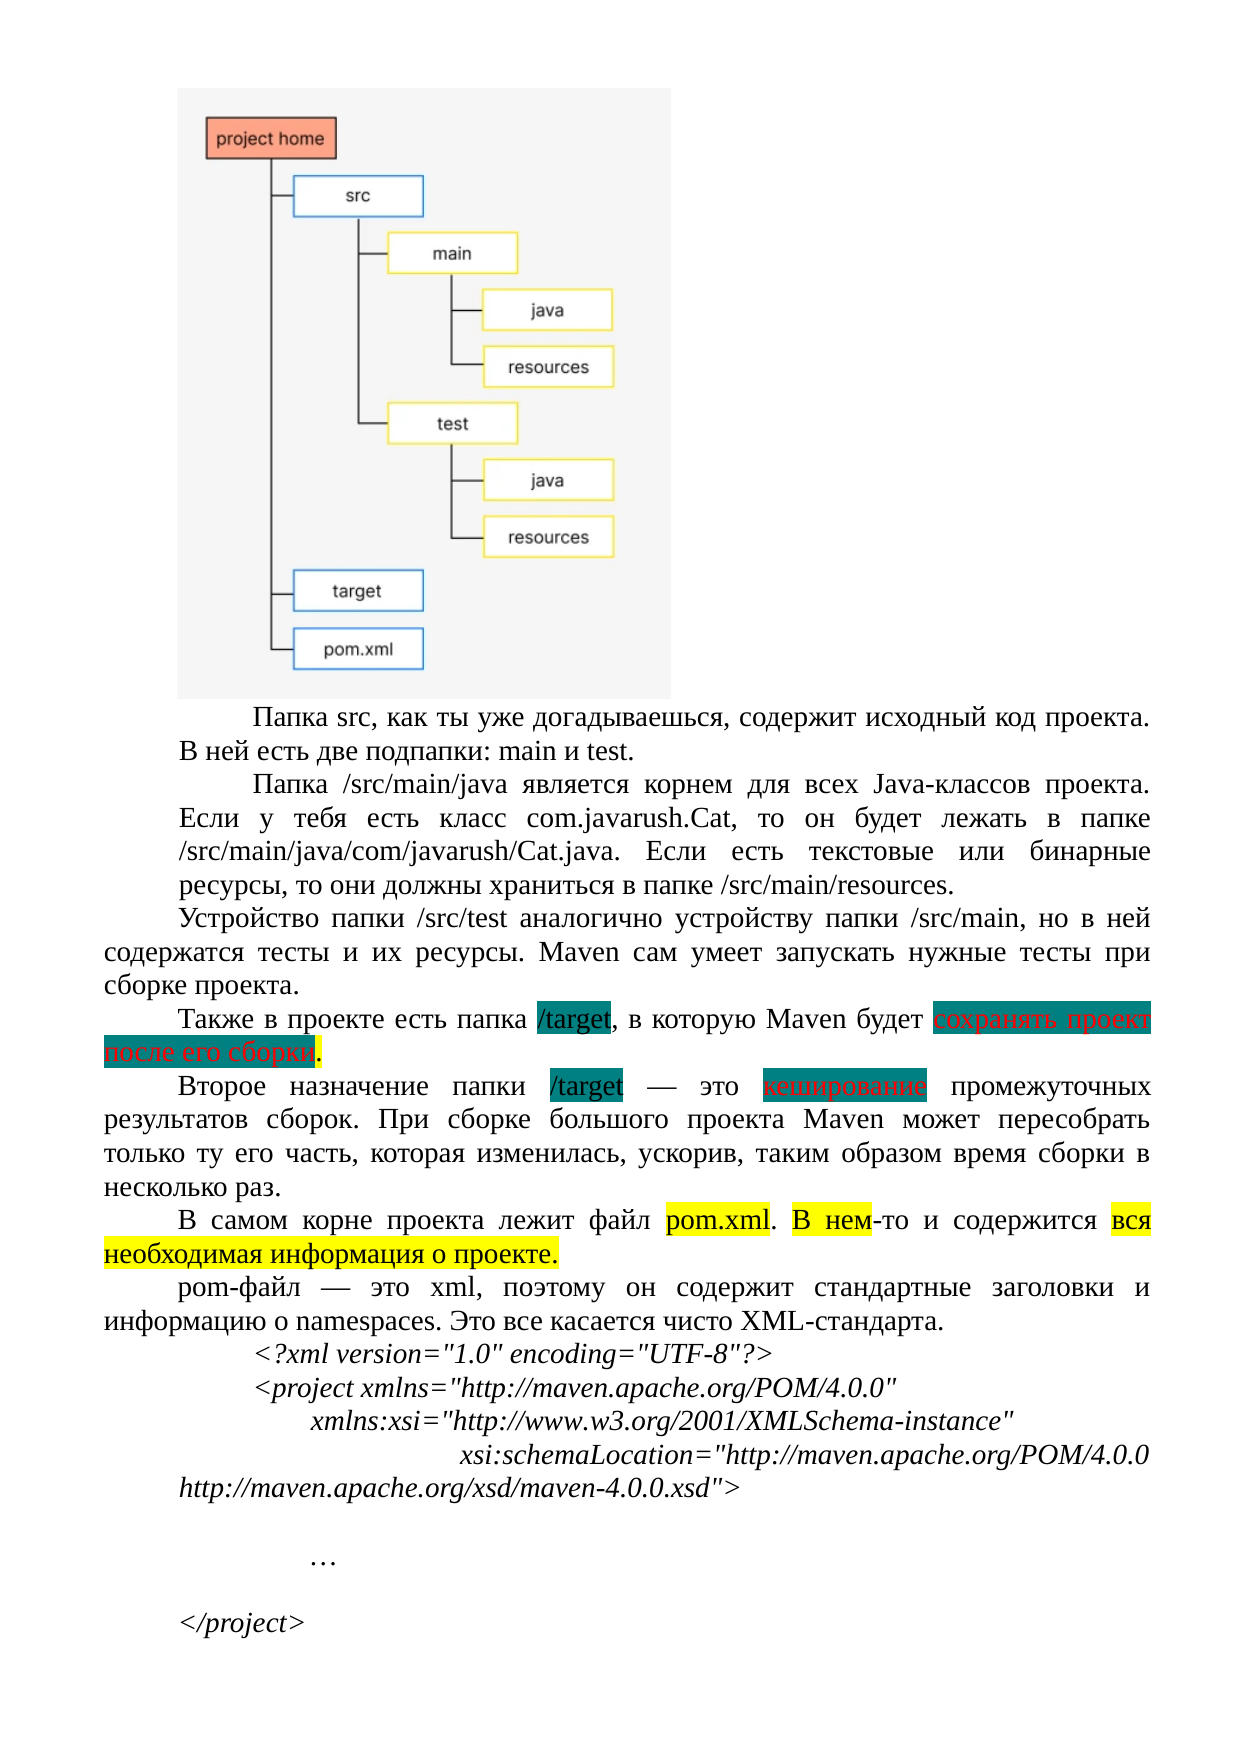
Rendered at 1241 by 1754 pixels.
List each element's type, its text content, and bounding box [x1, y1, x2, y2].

list Устройство папки /src/test аналогично устройству папки /src/main, но в ней содержатся тесты и их ресурсы. Maven сам умеет запускать нужные тесты при сборке проекта. [103, 900, 1152, 1001]
list </project> [103, 1605, 1152, 1638]
list … [178, 1538, 1152, 1571]
list xmlns:xsi="http://www.w3.org/2001/XMLSchema-instance" [178, 1403, 1152, 1437]
list Папка src, как ты уже догадываешься, содержит исходный код проекта. В ней есть две подпапки: main и test. [178, 699, 1152, 766]
list В самом корне проекта лежит файл pom.xml. В нем-то и содержится вся необходимая информация о проекте. [103, 1202, 1152, 1269]
list pom-файл — это xml, поэтому он содержит стандартные заголовки и информацию о namespaces. Это все касается чисто XML-стандарта. [103, 1269, 1152, 1336]
list xsi:schemaLocation="http://maven.apache.org/POM/4.0.0 http://maven.apache.org/xsd/maven-4.0.0.xsd"> [178, 1437, 1152, 1504]
list <?xml version="1.0" encoding="UTF-8"?> [178, 1336, 1152, 1370]
list Второе назначение папки /target — это кеширование промежуточных результатов сборок. При сборке большого проекта Maven может пересобрать только ту его часть, которая изменилась, ускорив, таким образом время сборки в несколько раз. [103, 1068, 1152, 1202]
list <project xmlns="http://maven.apache.org/POM/4.0.0" [178, 1370, 1152, 1403]
list Папка /src/main/java является корнем для всех Java-классов проекта. Если у тебя есть класс com.javarush.Cat, то он будет лежать в папке /src/main/java/com/javarush/Cat.java. Если есть текстовые или бинарные ресурсы, то они должны храниться в папке /src/main/resources. [178, 766, 1152, 900]
list Также в проекте есть папка /target, в которую Maven будет сохранять проект после его сборки. [103, 1001, 1152, 1068]
